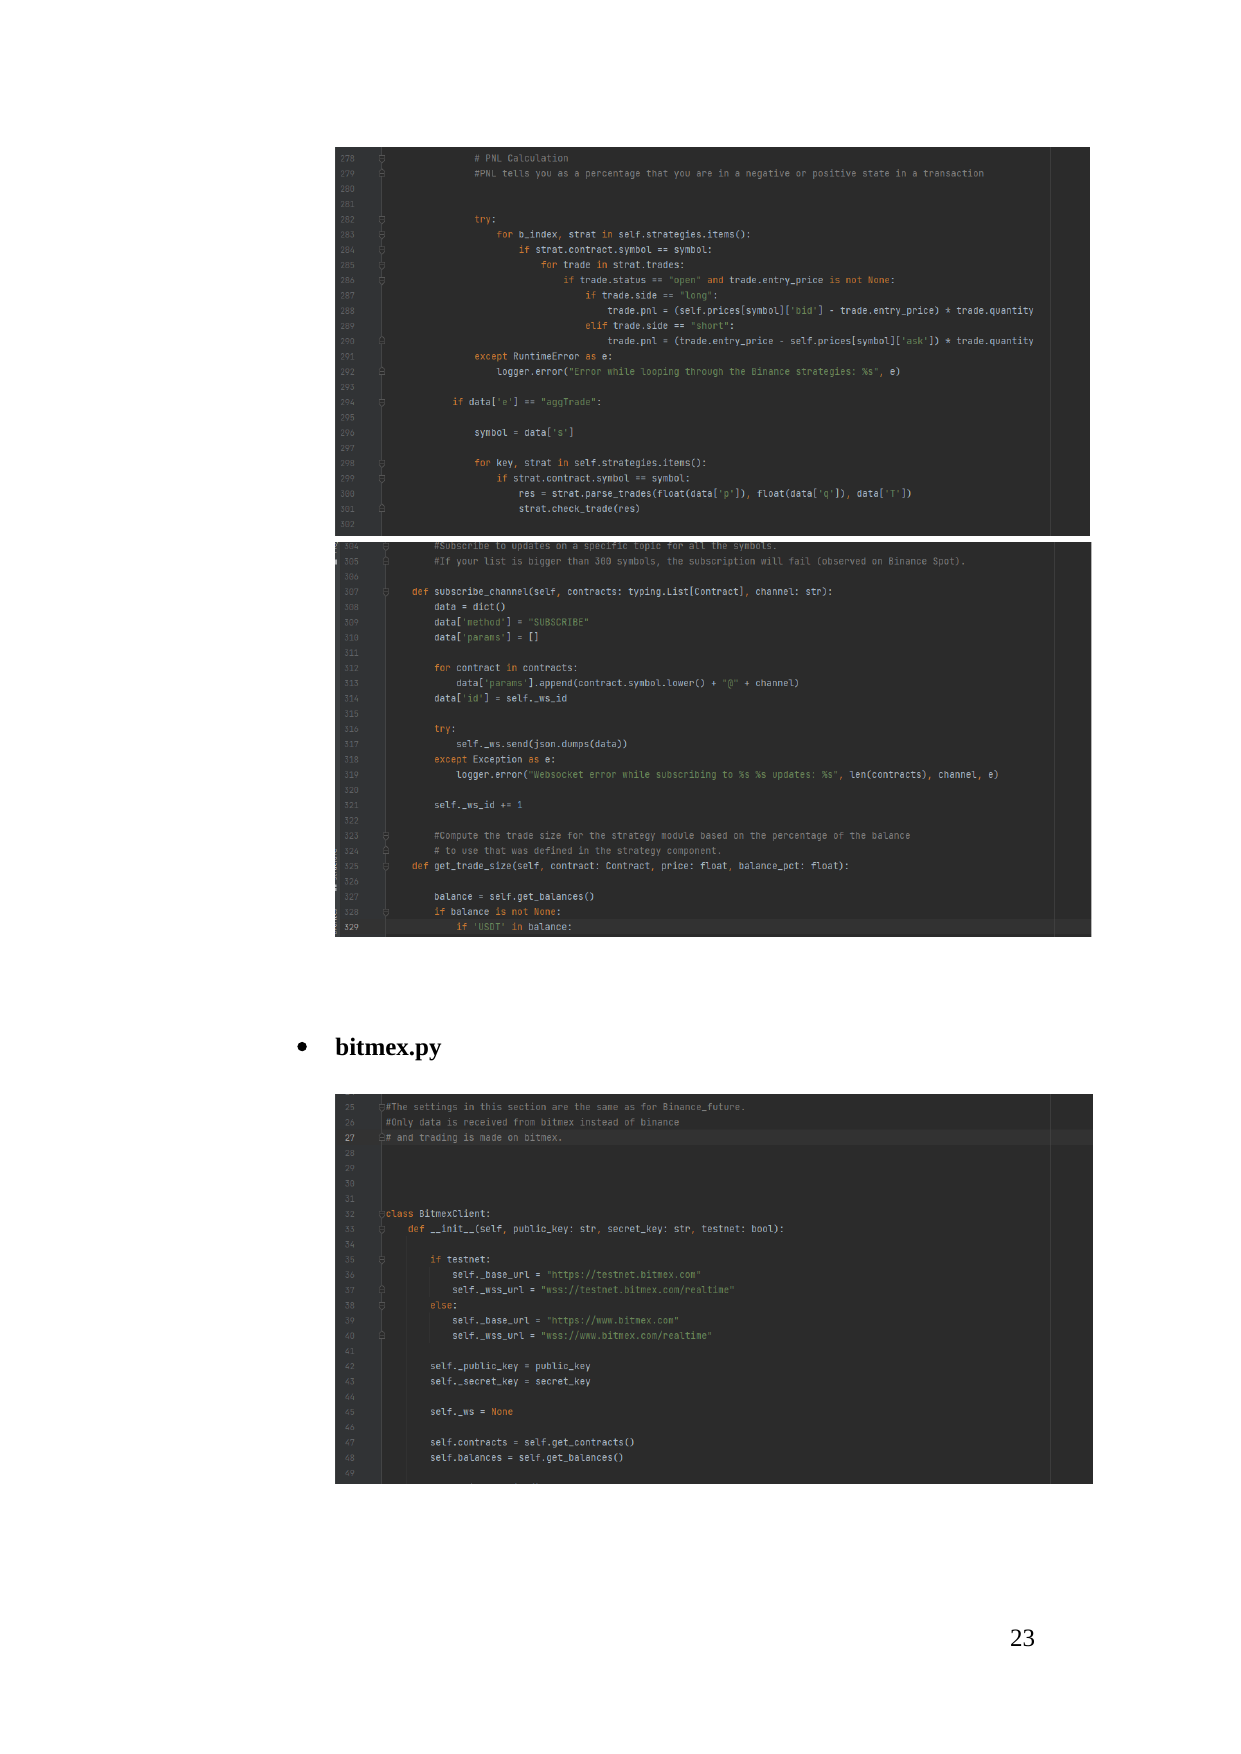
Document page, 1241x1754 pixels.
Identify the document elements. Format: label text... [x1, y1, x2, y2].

picture [335, 147, 1090, 536]
picture [335, 542, 1092, 937]
picture [335, 1094, 1093, 1484]
list bitmex.py [298, 1032, 1035, 1061]
